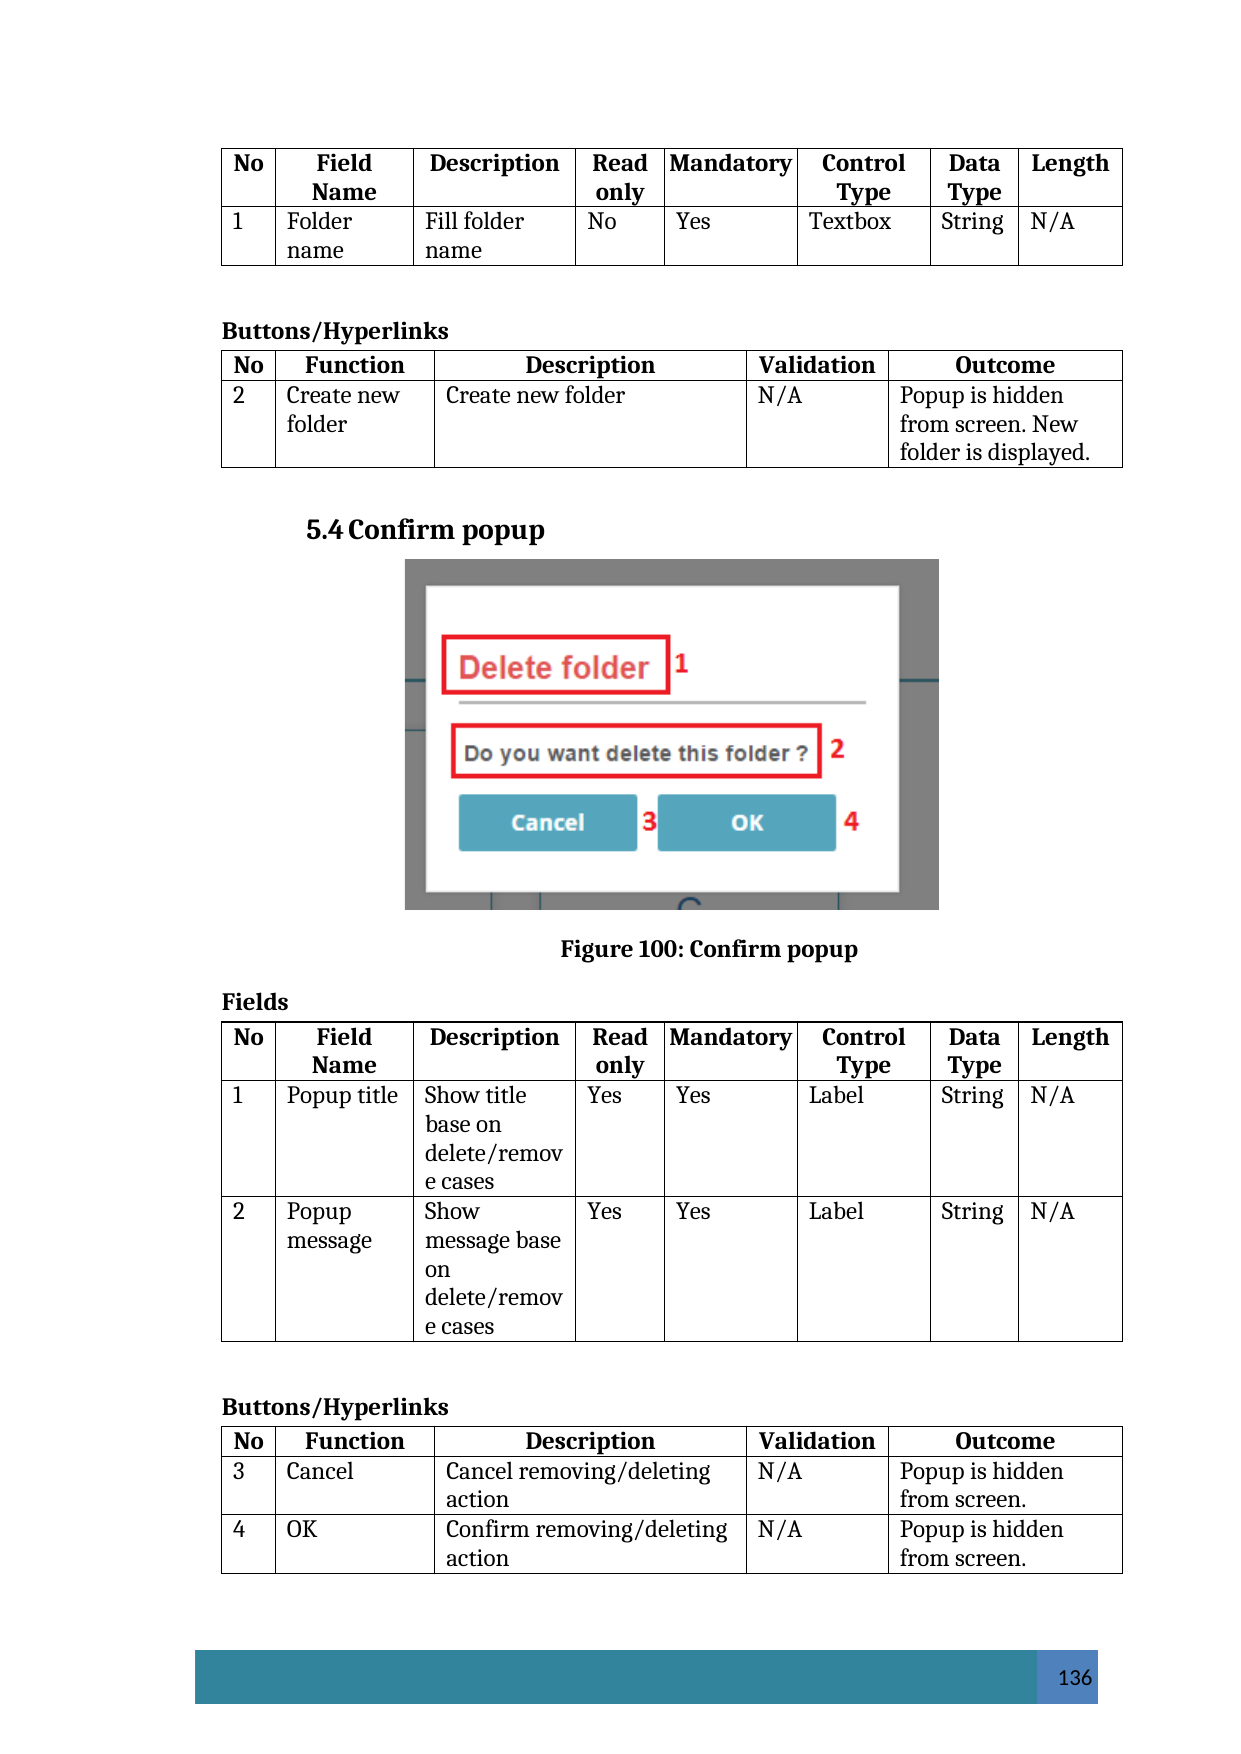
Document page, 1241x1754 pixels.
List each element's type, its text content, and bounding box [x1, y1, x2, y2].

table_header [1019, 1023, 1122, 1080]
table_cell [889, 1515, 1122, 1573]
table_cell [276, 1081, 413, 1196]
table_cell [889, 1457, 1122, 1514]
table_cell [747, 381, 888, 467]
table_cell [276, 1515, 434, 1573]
subtitle Confirm popup [306, 513, 1122, 547]
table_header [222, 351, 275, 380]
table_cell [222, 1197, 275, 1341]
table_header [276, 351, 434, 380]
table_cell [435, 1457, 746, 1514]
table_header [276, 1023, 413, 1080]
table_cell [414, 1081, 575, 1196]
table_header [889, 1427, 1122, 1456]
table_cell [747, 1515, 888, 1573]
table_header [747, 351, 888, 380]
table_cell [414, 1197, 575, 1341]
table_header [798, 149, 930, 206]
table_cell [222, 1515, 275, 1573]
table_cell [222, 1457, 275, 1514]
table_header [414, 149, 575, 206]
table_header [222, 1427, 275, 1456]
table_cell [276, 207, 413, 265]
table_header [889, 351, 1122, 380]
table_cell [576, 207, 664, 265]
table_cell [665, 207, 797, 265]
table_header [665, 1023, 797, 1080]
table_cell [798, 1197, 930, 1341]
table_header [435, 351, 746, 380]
picture [404, 559, 939, 910]
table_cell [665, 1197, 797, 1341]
text Buttons/Hyperlinks [222, 317, 1122, 346]
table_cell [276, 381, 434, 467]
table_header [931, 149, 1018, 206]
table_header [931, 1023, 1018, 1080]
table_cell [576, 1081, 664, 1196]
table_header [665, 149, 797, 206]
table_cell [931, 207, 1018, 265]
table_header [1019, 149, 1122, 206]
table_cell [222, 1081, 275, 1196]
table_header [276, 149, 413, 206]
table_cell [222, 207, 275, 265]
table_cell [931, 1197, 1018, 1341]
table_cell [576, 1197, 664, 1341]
text Buttons/Hyperlinks [222, 1393, 1122, 1422]
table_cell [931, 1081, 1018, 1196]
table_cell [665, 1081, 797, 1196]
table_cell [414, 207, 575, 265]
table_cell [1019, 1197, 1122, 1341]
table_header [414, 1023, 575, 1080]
text Fields [222, 988, 1122, 1017]
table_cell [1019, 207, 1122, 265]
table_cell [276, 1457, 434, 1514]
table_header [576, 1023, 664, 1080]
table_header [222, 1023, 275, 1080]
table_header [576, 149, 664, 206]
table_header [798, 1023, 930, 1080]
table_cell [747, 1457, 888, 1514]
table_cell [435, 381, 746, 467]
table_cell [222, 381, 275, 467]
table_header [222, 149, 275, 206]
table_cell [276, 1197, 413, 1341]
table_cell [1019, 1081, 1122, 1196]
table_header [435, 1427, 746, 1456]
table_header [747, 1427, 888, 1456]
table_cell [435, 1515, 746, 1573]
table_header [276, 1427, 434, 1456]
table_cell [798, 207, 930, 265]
text Figure 100: Confirm popup [222, 934, 1122, 963]
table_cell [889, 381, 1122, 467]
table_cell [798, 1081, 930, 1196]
